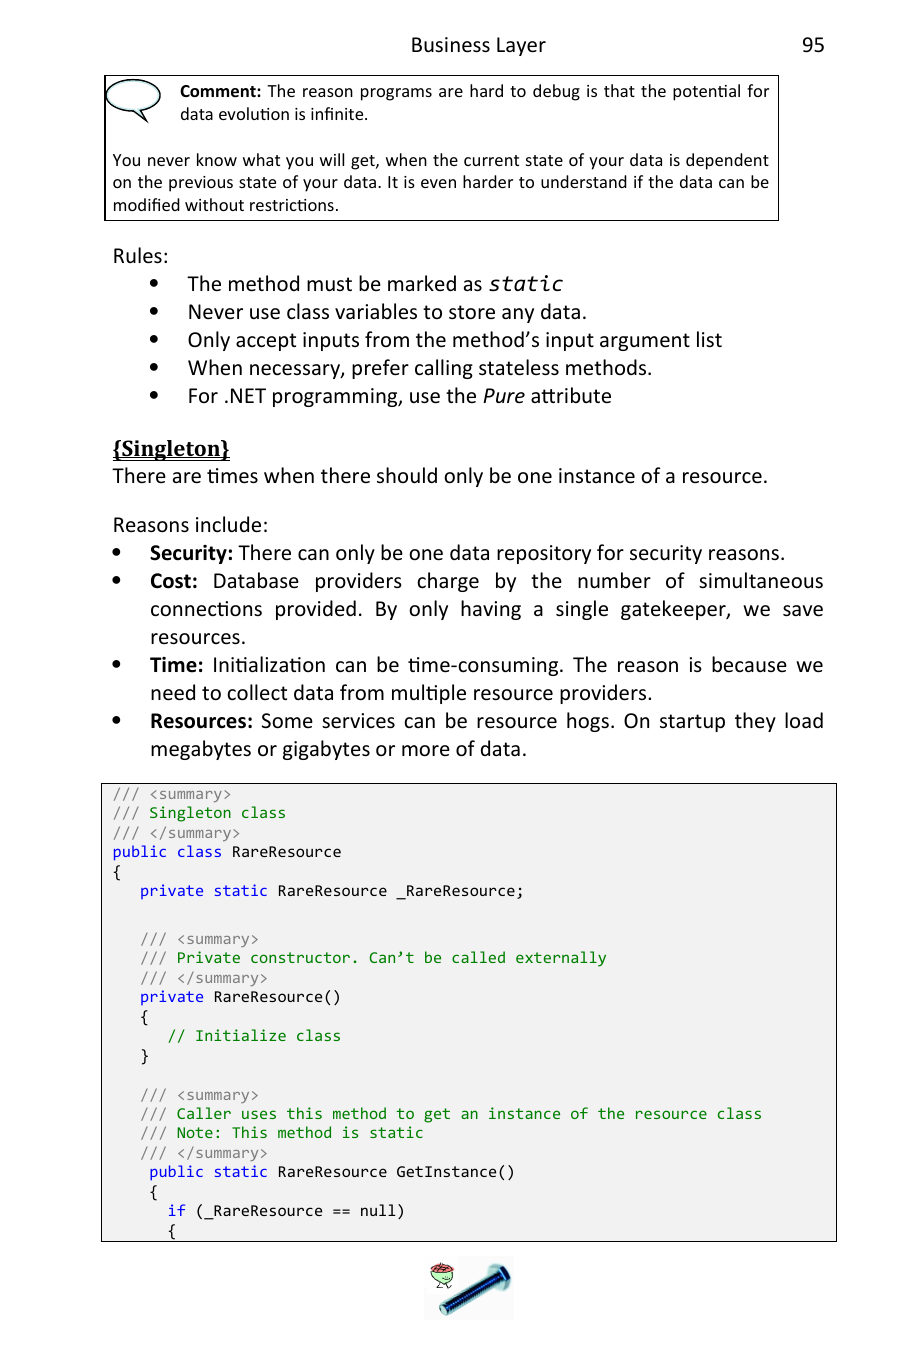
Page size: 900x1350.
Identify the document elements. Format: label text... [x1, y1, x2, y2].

picture [423, 1256, 514, 1320]
list For .NET programming, use the Pure attribute [150, 381, 825, 409]
list Only accept inputs from the method’s input argument list [150, 325, 825, 353]
text Reasons include: [112, 510, 825, 538]
list Security: There can only be one data repository for security reasons. [112, 538, 825, 566]
text There are times when there should only be one instance of a resource. [112, 461, 825, 489]
text Rules: [112, 241, 825, 269]
text {Singleton} [112, 434, 825, 461]
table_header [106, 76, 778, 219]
list Never use class variables to store any data. [150, 297, 825, 325]
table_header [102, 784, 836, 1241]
list Time: Initialization can be time-consuming. The reason is because we need to collect data from multiple resource providers. [112, 650, 825, 706]
list When necessary, prefer calling stateless methods. [150, 353, 825, 381]
list Resources: Some services can be resource hogs. On startup they load megabytes or gigabytes or more of data. [112, 706, 825, 762]
list The method must be marked as static [150, 269, 825, 297]
list Cost: Database providers charge by the number of simultaneous connections provided. By only having a single gatekeeper, we save resources. [112, 566, 825, 650]
